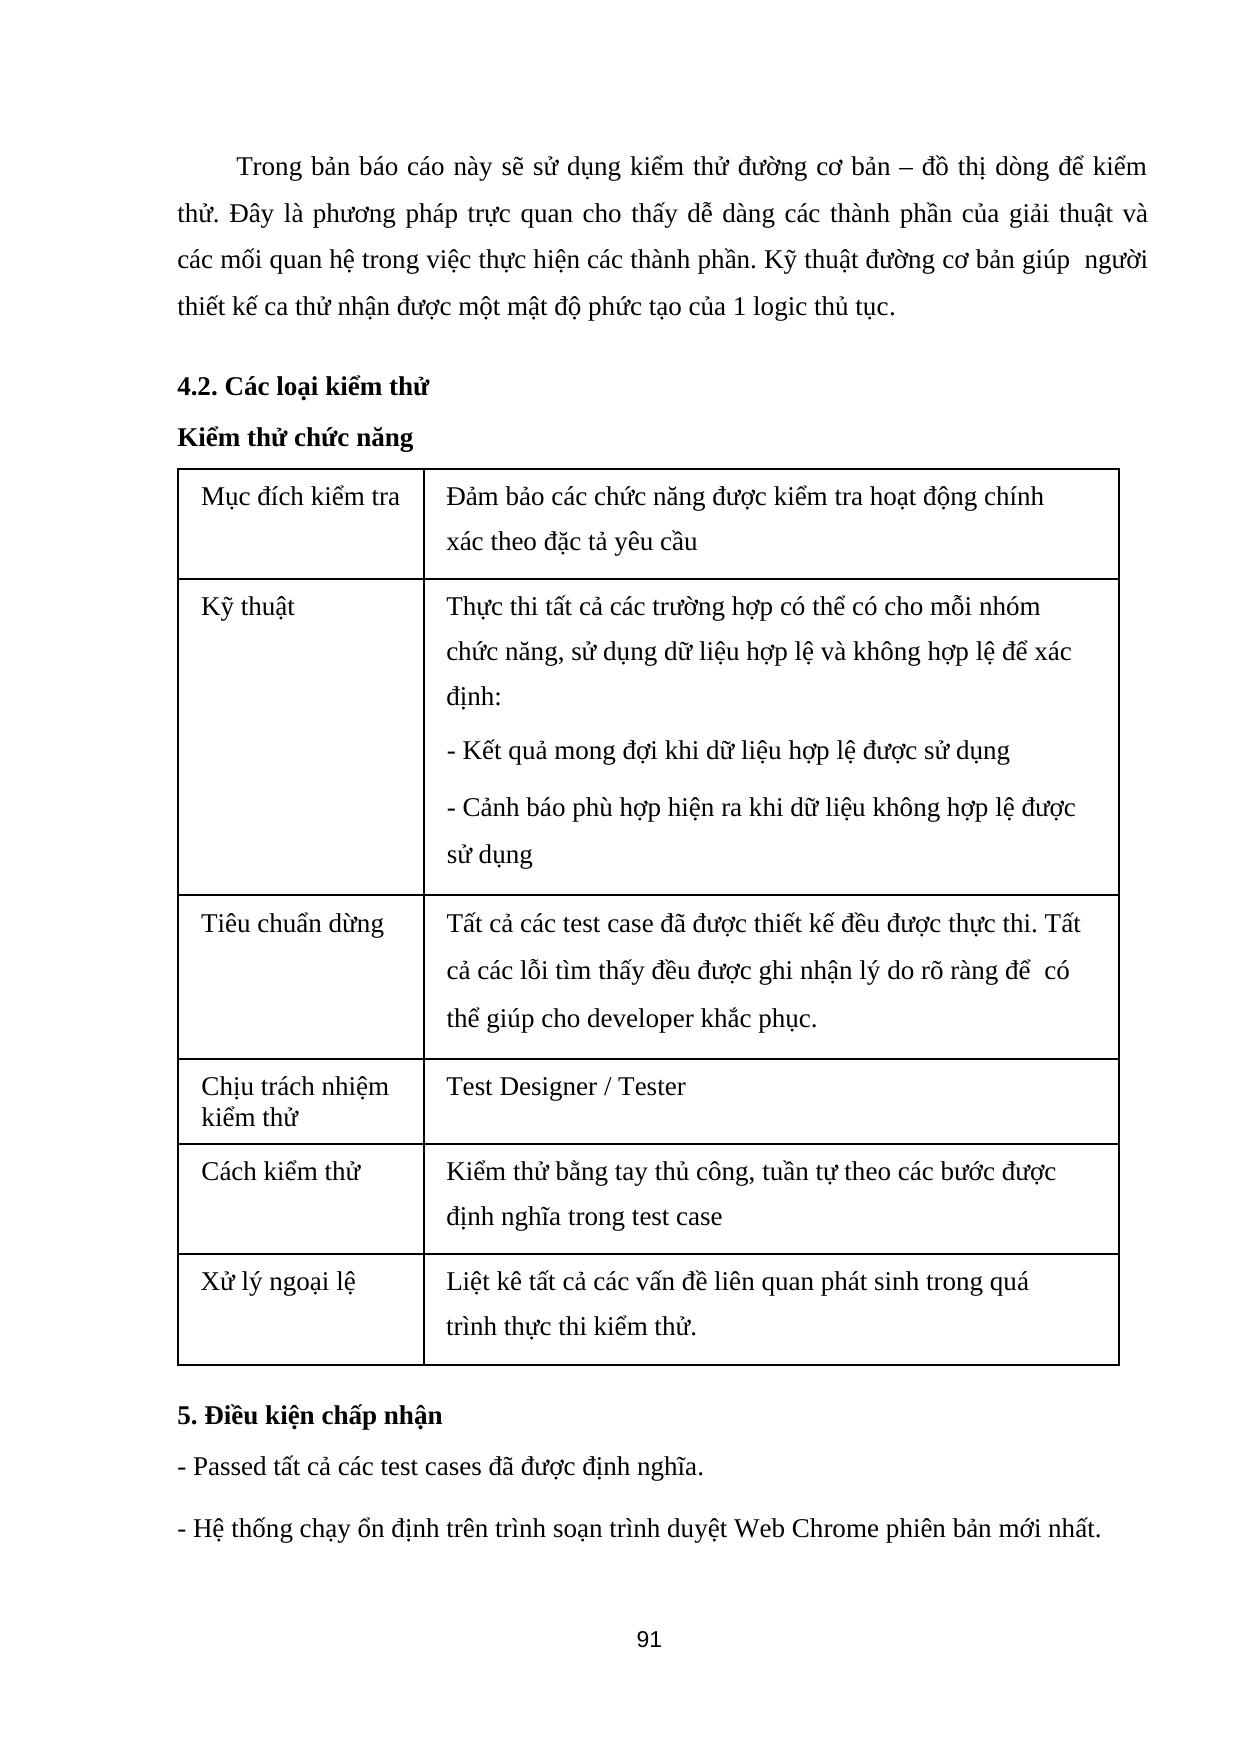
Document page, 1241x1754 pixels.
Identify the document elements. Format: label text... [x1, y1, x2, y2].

table_cell Thực thi tất cả các trường hợp có thể có cho mỗi nhóm chức năng, sử dụng dữ liệu hợp lệ và không hợp lệ để xác định: - Kết quả mong đợi khi dữ liệu hợp lệ được sử dụng - Cảnh báo phù hợp hiện ra khi dữ liệu không hợp lệ được sử dụng [425, 580, 1118, 894]
text Trong bản báo cáo này sẽ sử dụng kiểm thử đường cơ bản – đồ thị dòng để kiểm thử. Đây là phương pháp trực quan cho thấy dễ dàng các thành phần của giải thuật và các mối quan hệ trong việc thực hiện các thành phần. Kỹ thuật đường cơ bản giúp người thiết kế ca thử nhận được một mật độ phức tạo của 1 logic thủ tục. [177, 150, 1150, 321]
text - Passed tất cả các test cases đã được định nghĩa. [177, 1450, 1150, 1481]
table_cell Kiểm thử bằng tay thủ công, tuần tự theo các bước được định nghĩa trong test case [425, 1145, 1118, 1253]
table_cell Tất cả các test case đã được thiết kế đều được thực thi. Tất cả các lỗi tìm thấy đều được ghi nhận lý do rõ ràng để có thể giúp cho developer khắc phục. [425, 896, 1118, 1057]
table_cell Test Designer / Tester [425, 1060, 1118, 1143]
text Kiểm thử chức năng [177, 421, 1150, 452]
table_cell Liệt kê tất cả các vấn đề liên quan phát sinh trong quá trình thực thi kiểm thử. [425, 1255, 1118, 1363]
table_cell Tiêu chuẩn dừng [179, 896, 423, 1057]
table_cell Xử lý ngoại lệ [179, 1255, 423, 1363]
table_cell Chịu trách nhiệm kiểm thử [179, 1060, 423, 1143]
table_cell Kỹ thuật [179, 580, 423, 894]
subtitle 5. Điều kiện chấp nhận [177, 1399, 1121, 1430]
text - Hệ thống chạy ổn định trên trình soạn trình duyệt Web Chrome phiên bản mới nhất. [177, 1512, 1150, 1543]
table_cell Cách kiểm thử [179, 1145, 423, 1253]
table_header Đảm bảo các chức năng được kiểm tra hoạt động chính xác theo đặc tả yêu cầu [425, 470, 1118, 578]
table_header Mục đích kiểm tra [179, 470, 423, 578]
subtitle 4.2. Các loại kiểm thử [177, 370, 1121, 401]
